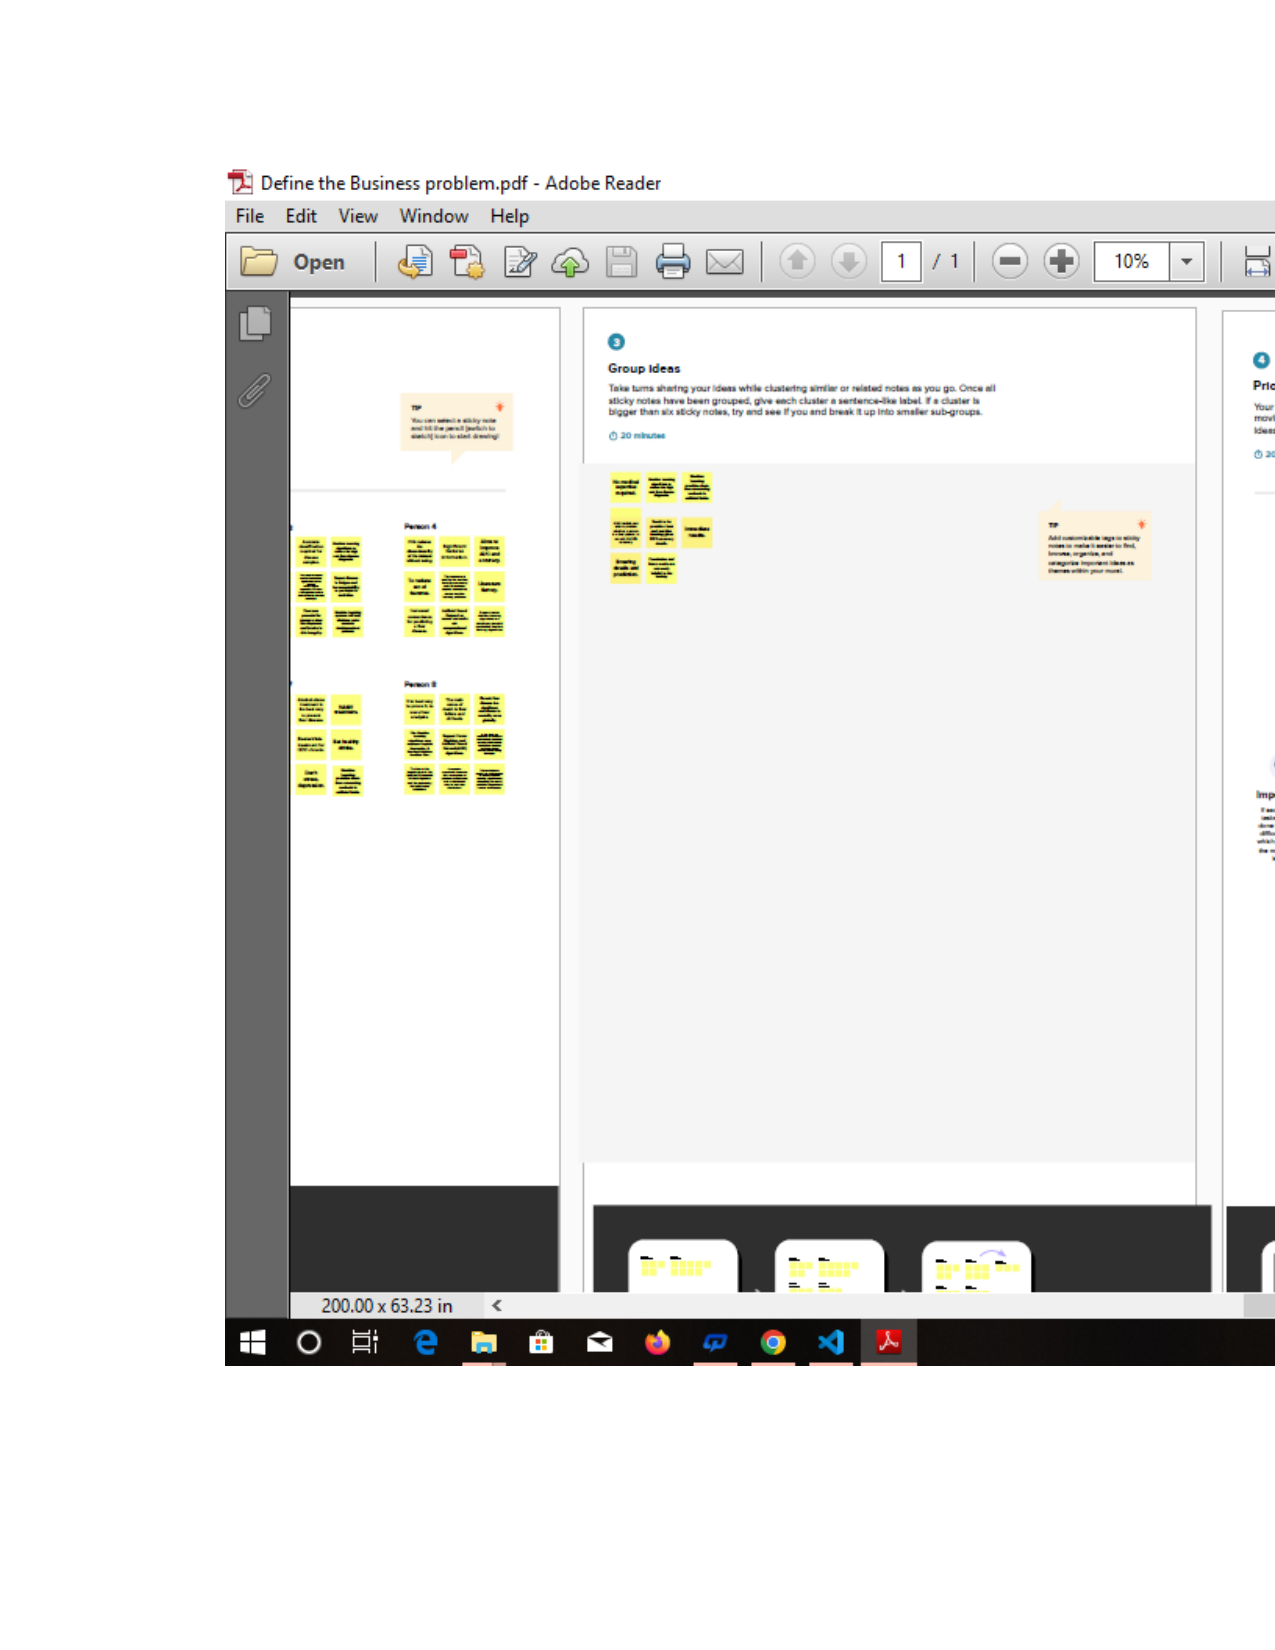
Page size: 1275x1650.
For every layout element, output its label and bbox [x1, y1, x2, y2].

picture [225, 165, 1275, 1366]
